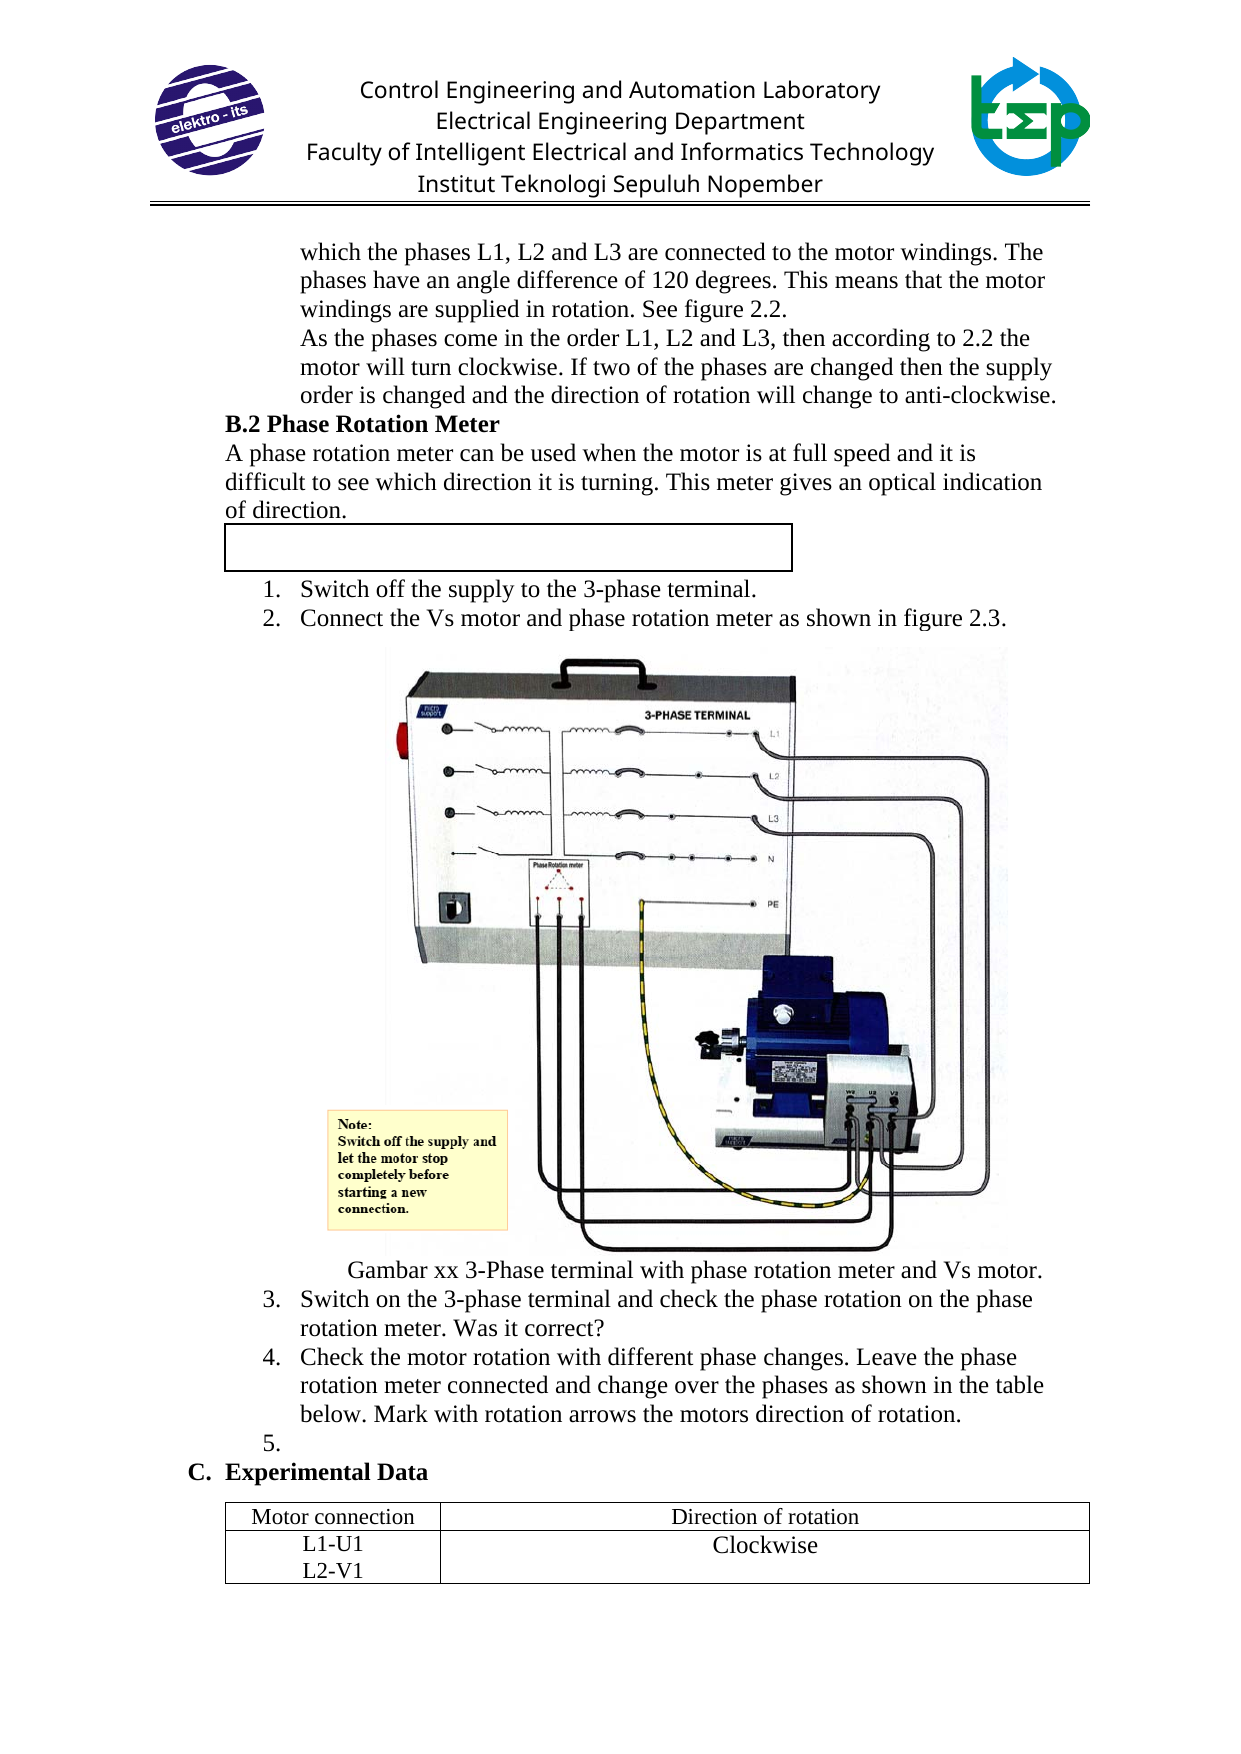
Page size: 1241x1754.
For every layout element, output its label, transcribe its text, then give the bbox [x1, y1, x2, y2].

picture [971, 57, 1090, 176]
picture [150, 61, 270, 179]
list B.2 Phase Rotation Meter [225, 409, 1090, 438]
list As the phases come in the order L1, L2 and L3, then according to 2.2 the motor will turn clockwise. If two of the phases are changed then the supply order is changed and the direction of rotation will change to anti-clockwise. [300, 323, 1090, 409]
list Check the motor rotation with different phase changes. Leave the phase rotation meter connected and change over the phases as shown in the table below. Mark with rotation arrows the motors direction of rotation. [262, 1342, 1090, 1428]
picture [326, 631, 1009, 1256]
table_header Direction of rotation [441, 1503, 1089, 1529]
list Switch on the 3-phase terminal and check the phase rotation on the phase rotation meter. Was it correct? [262, 1284, 1090, 1342]
list Experimental Data [187, 1457, 1090, 1485]
list Connect the Vs motor and phase rotation meter as shown in figure 2.3. [262, 603, 1090, 632]
table_cell Clockwise [441, 1531, 1089, 1583]
list Gambar xx 3-Phase terminal with phase rotation meter and Vs motor. [300, 1255, 1090, 1284]
list A phase rotation meter can be used when the motor is at full speed and it is difficult to see which direction it is turning. This meter gives an optical indication of direction. [225, 438, 1090, 524]
table_cell L1-U1 L2-V1 L3-W1 [226, 1531, 440, 1583]
table_header Motor connection [226, 1503, 440, 1529]
list Switch off the supply to the 3-phase terminal. [262, 574, 1090, 603]
